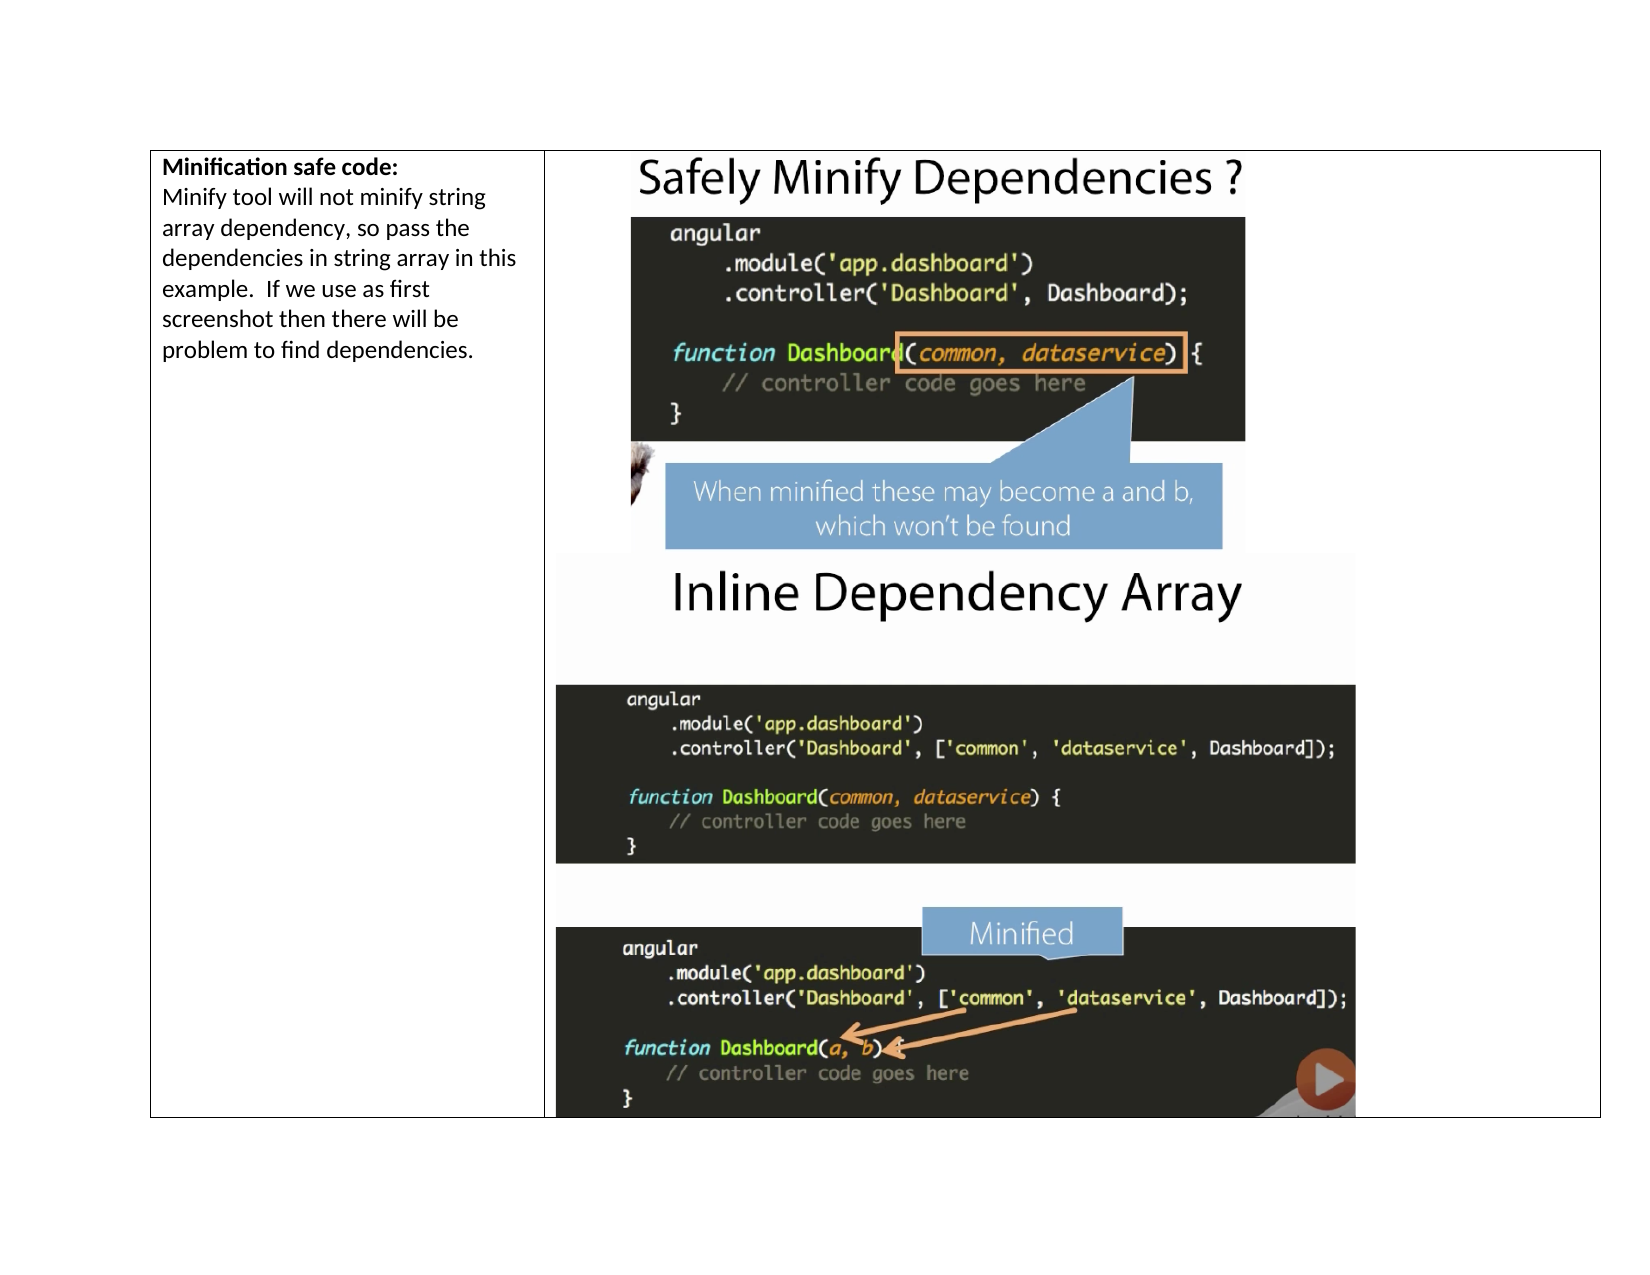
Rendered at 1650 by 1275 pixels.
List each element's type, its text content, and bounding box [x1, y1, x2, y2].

table_cell Minification safe code: Minify tool will not minify string array dependency, so pass the dependencies in string array in this example. If we use as first screenshot then there will be problem to find dependencies. [151, 151, 544, 1117]
table_cell [545, 151, 630, 1117]
picture [555, 151, 1356, 1117]
table_cell [1246, 151, 1600, 1117]
